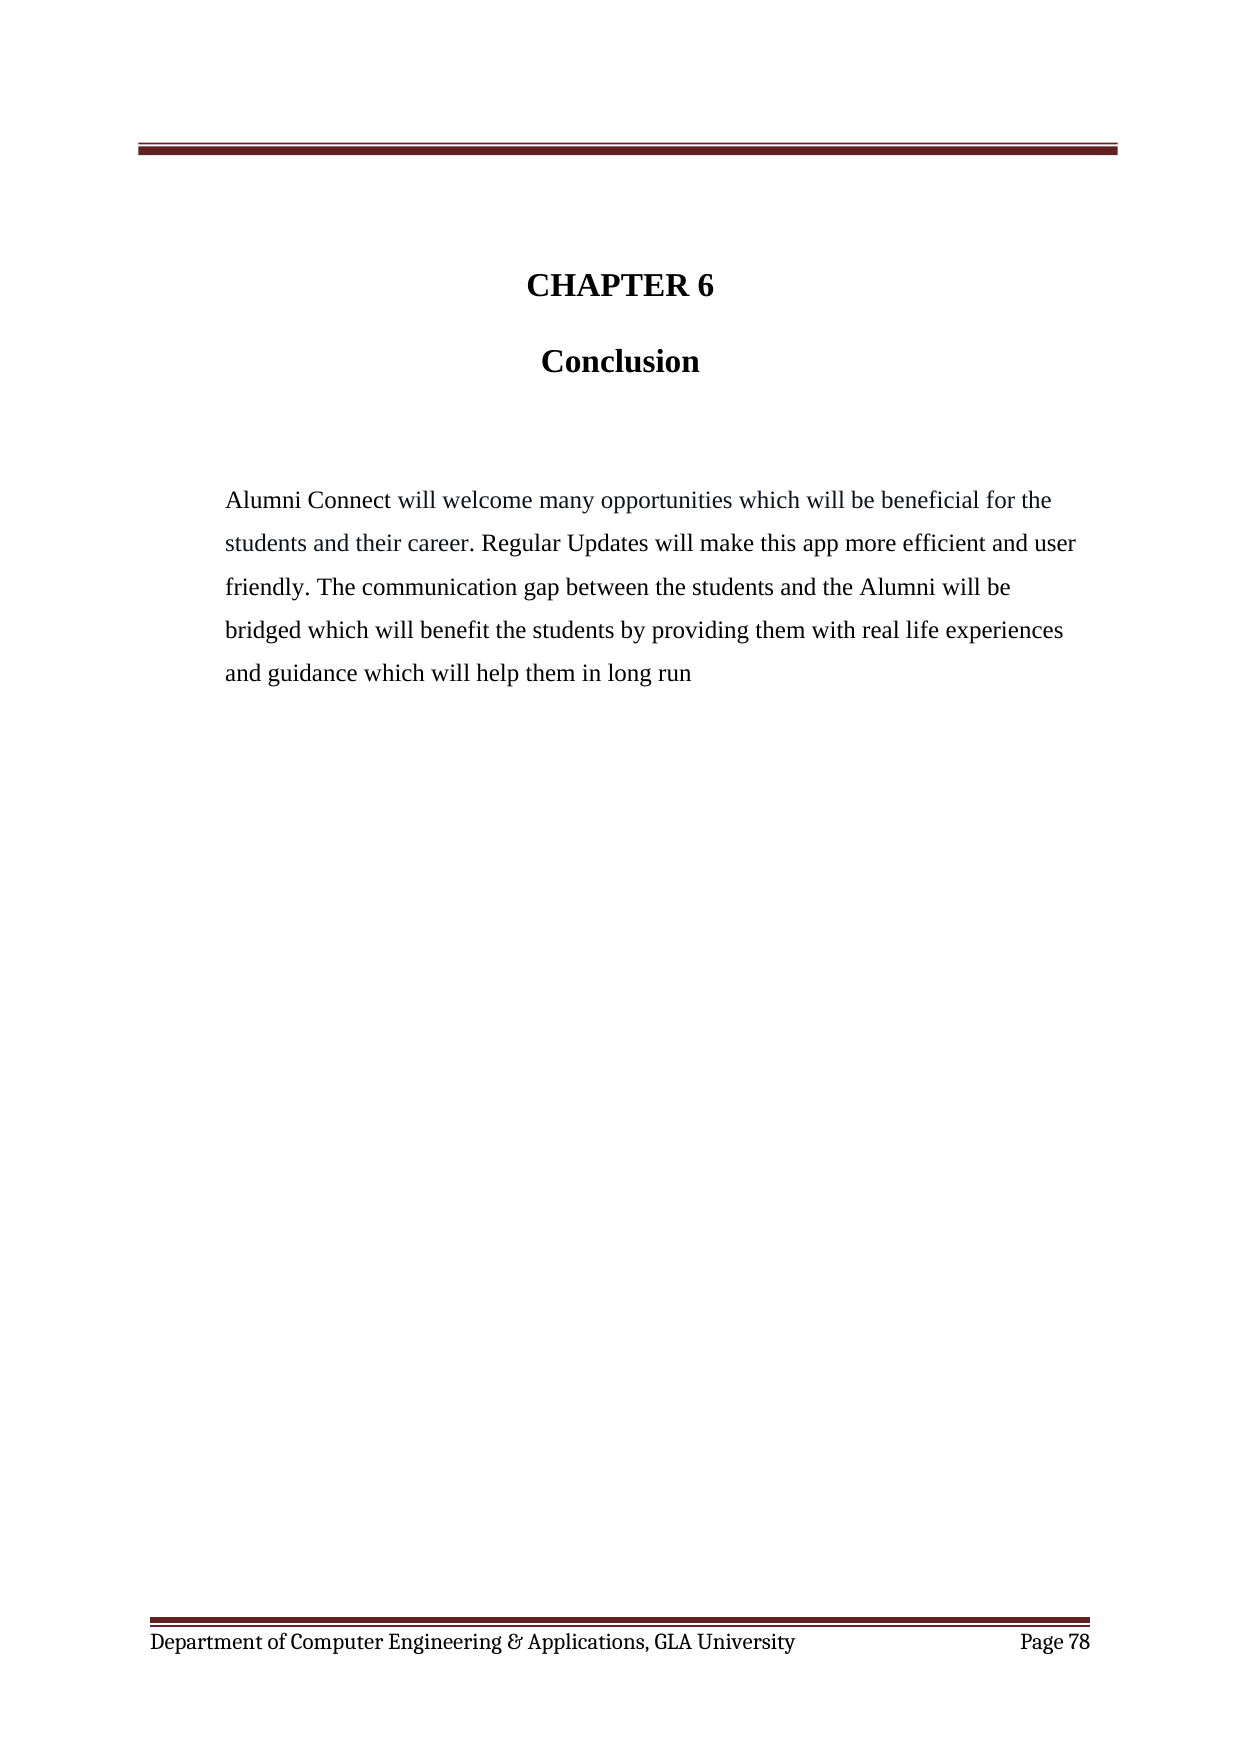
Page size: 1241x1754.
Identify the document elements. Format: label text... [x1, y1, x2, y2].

text Alumni Connect will welcome many opportunities which will be beneficial for the students and their career. Regular Updates will make this app more efficient and user friendly. The communication gap between the students and the Alumni will be bridged which will benefit the students by providing them with real life experiences and guidance which will help them in long run [225, 485, 1090, 687]
text CHAPTER 6 [150, 265, 1090, 303]
text Conclusion [150, 342, 1090, 380]
